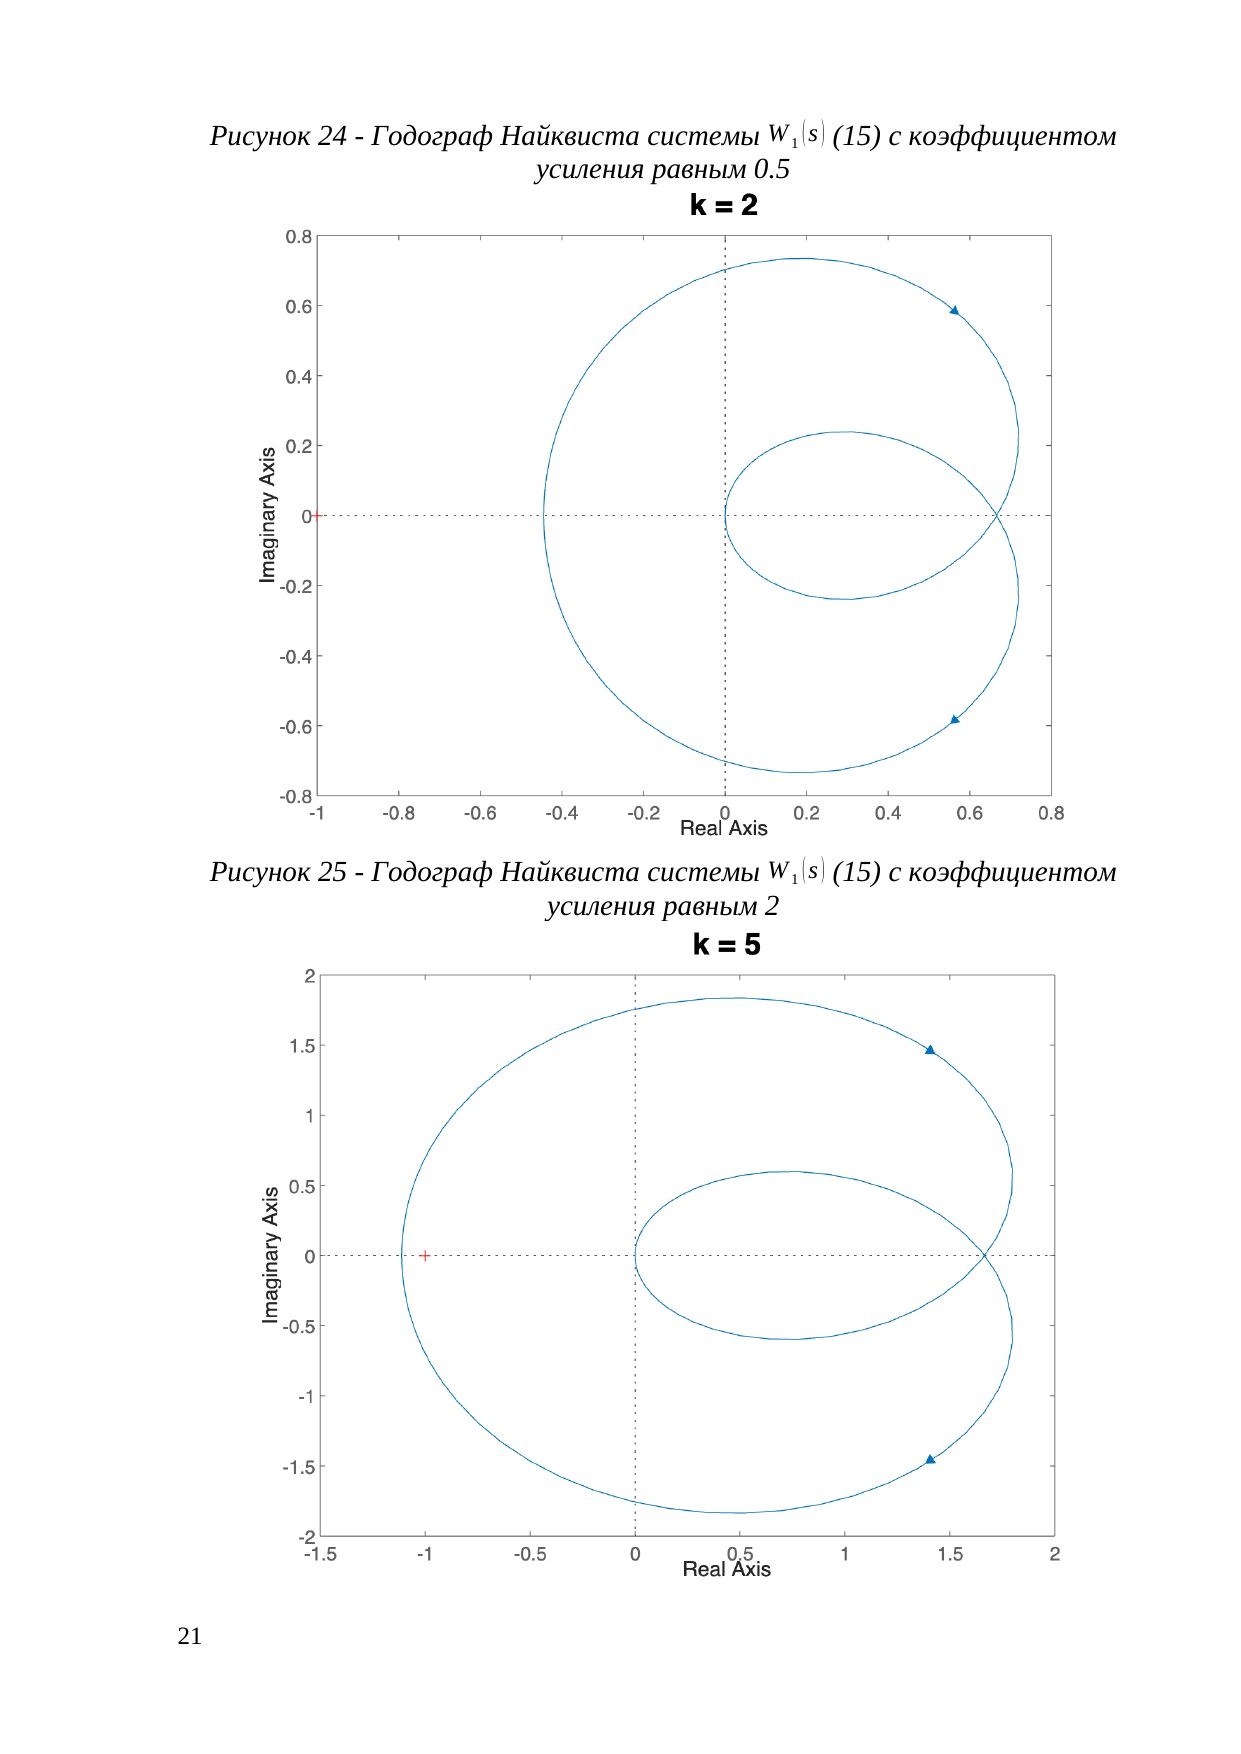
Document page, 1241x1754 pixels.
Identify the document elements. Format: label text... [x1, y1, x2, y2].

text Рисунок 24 - Годограф Найквиста системы (15) с коэффициентом усиления равным 0.5 [177, 118, 1152, 185]
text Рисунок 25 - Годограф Найквиста системы (15) с коэффициентом усиления равным 2 [177, 854, 1152, 921]
picture [238, 921, 1091, 1597]
picture [238, 185, 1091, 855]
